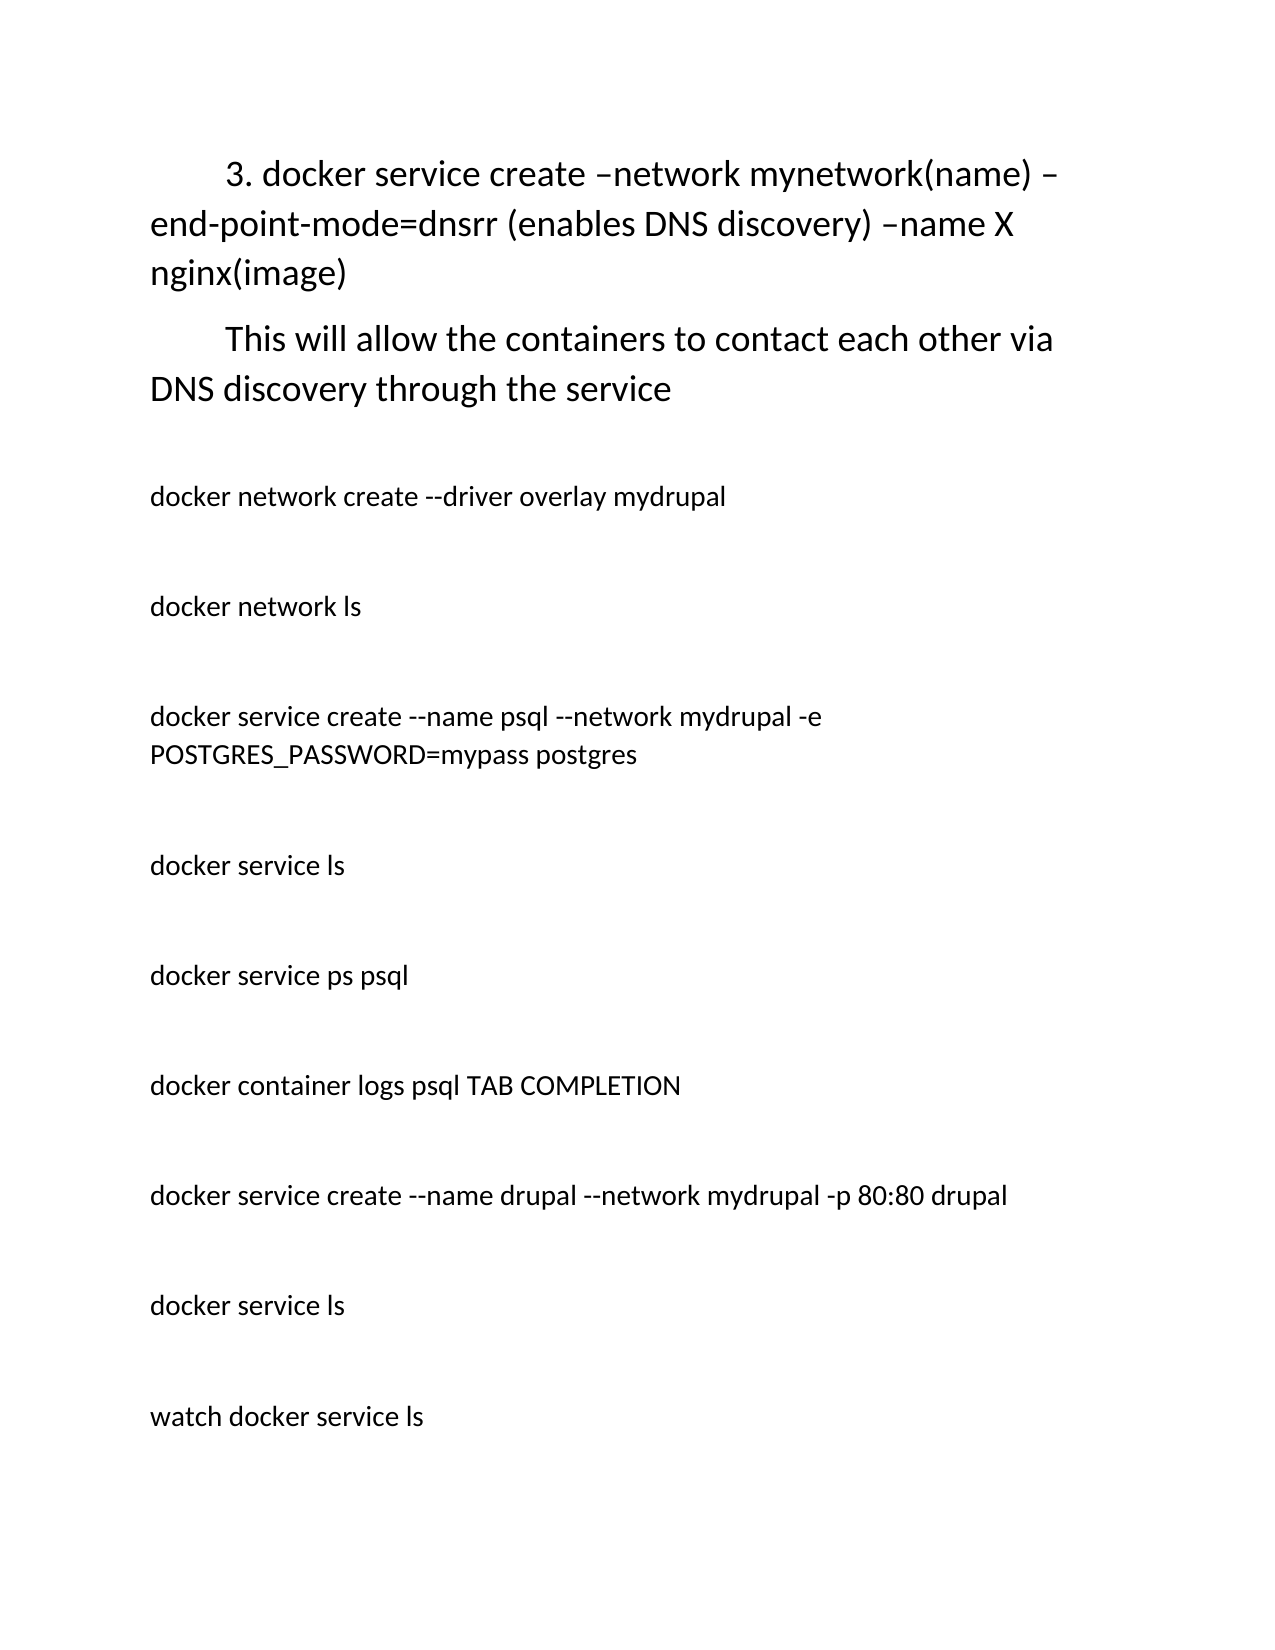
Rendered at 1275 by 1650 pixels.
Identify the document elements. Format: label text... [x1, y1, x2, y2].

text docker service ls [150, 1287, 1125, 1323]
text 3. docker service create –network mynetwork(name) –end-point-mode=dnsrr (enables DNS discovery) –name X nginx(image) [150, 150, 1125, 295]
text docker service create --name psql --network mydrupal -e POSTGRES_PASSWORD=mypass postgres [150, 698, 1125, 772]
text watch docker service ls [150, 1398, 1125, 1433]
text This will allow the containers to contact each other via DNS discovery through the service [150, 315, 1125, 410]
text docker service create --name drupal --network mydrupal -p 80:80 drupal [150, 1177, 1125, 1213]
text docker network ls [150, 588, 1125, 623]
text docker service ps psql [150, 957, 1125, 992]
text docker container logs psql TAB COMPLETION [150, 1067, 1125, 1103]
text docker service ls [150, 847, 1125, 882]
text docker network create --driver overlay mydrupal [150, 478, 1125, 513]
